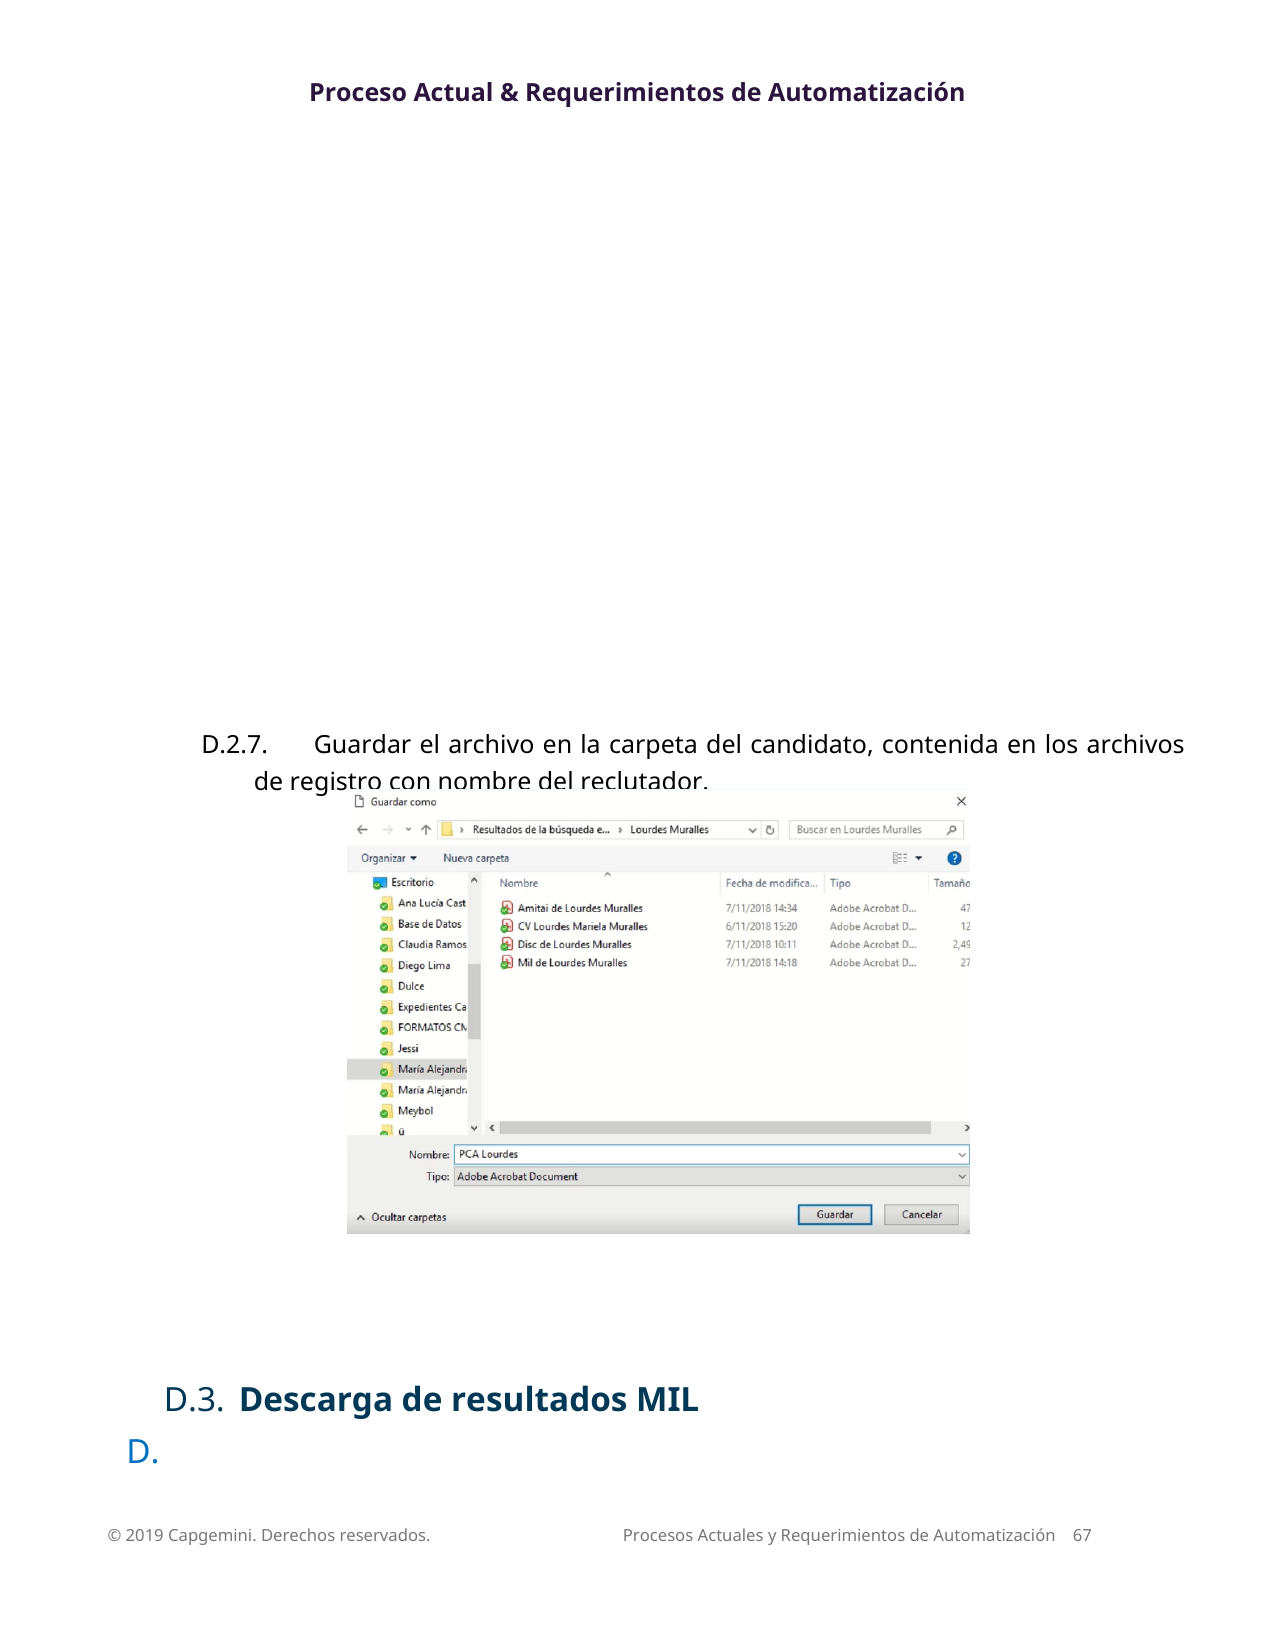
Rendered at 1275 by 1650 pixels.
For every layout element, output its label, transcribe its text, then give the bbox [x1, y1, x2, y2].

list Guardar el archivo en la carpeta del candidato, contenida en los archivos de registro con nombre del reclutador. [201, 727, 1186, 798]
subtitle Descarga de resultados MIL [163, 1376, 1186, 1421]
picture [347, 789, 970, 1234]
